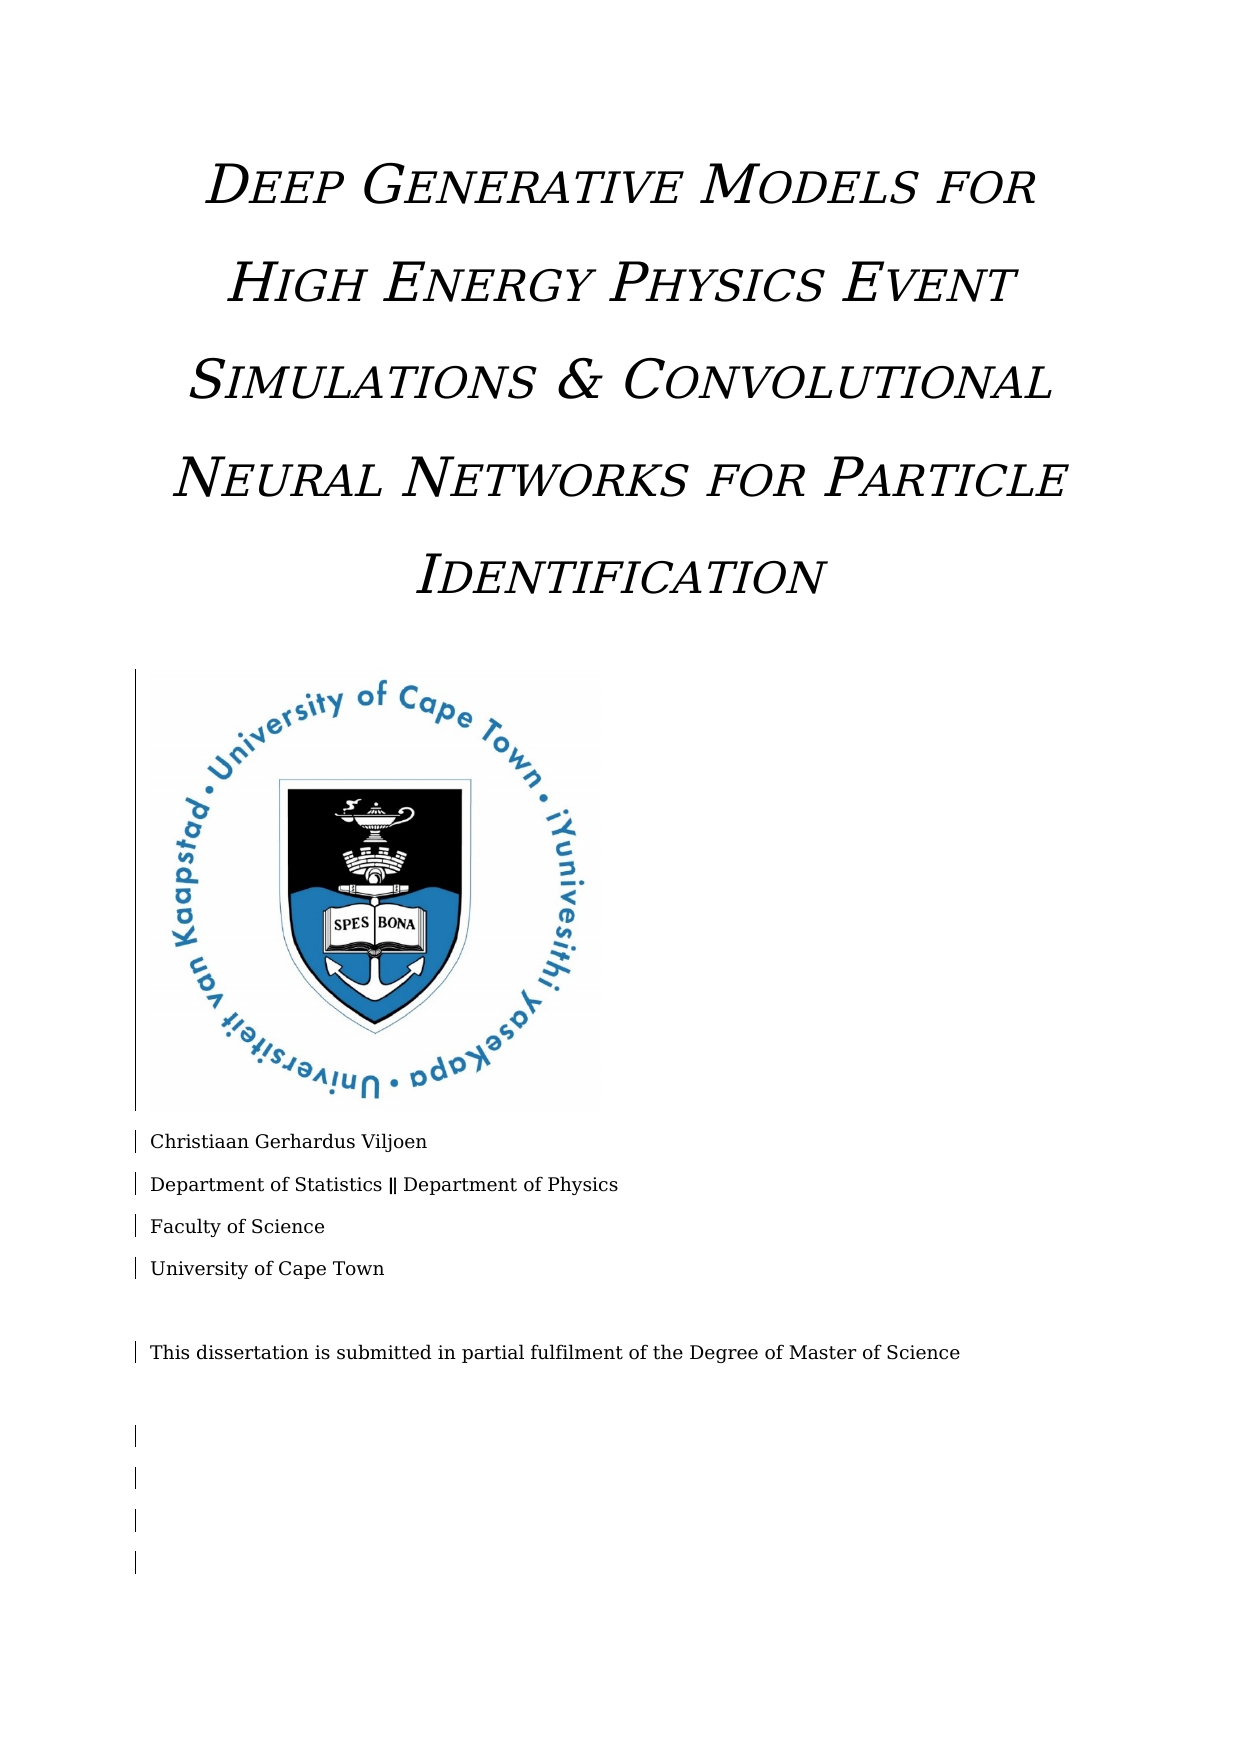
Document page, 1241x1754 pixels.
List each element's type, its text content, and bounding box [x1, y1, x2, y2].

picture [150, 668, 600, 1111]
text Faculty of Science [150, 1214, 1090, 1237]
title High Energy Physics Event Simulations & Convolutional Neural Networks for Particle Identification [150, 247, 1090, 605]
text University of Cape Town [150, 1257, 1090, 1279]
text This dissertation is submitted in partial fulfilment of the Degree of Master of Science [150, 1341, 1090, 1363]
title Deep Generative Models for [150, 150, 1090, 215]
text Department of Statistics || Department of Physics [150, 1172, 1090, 1195]
